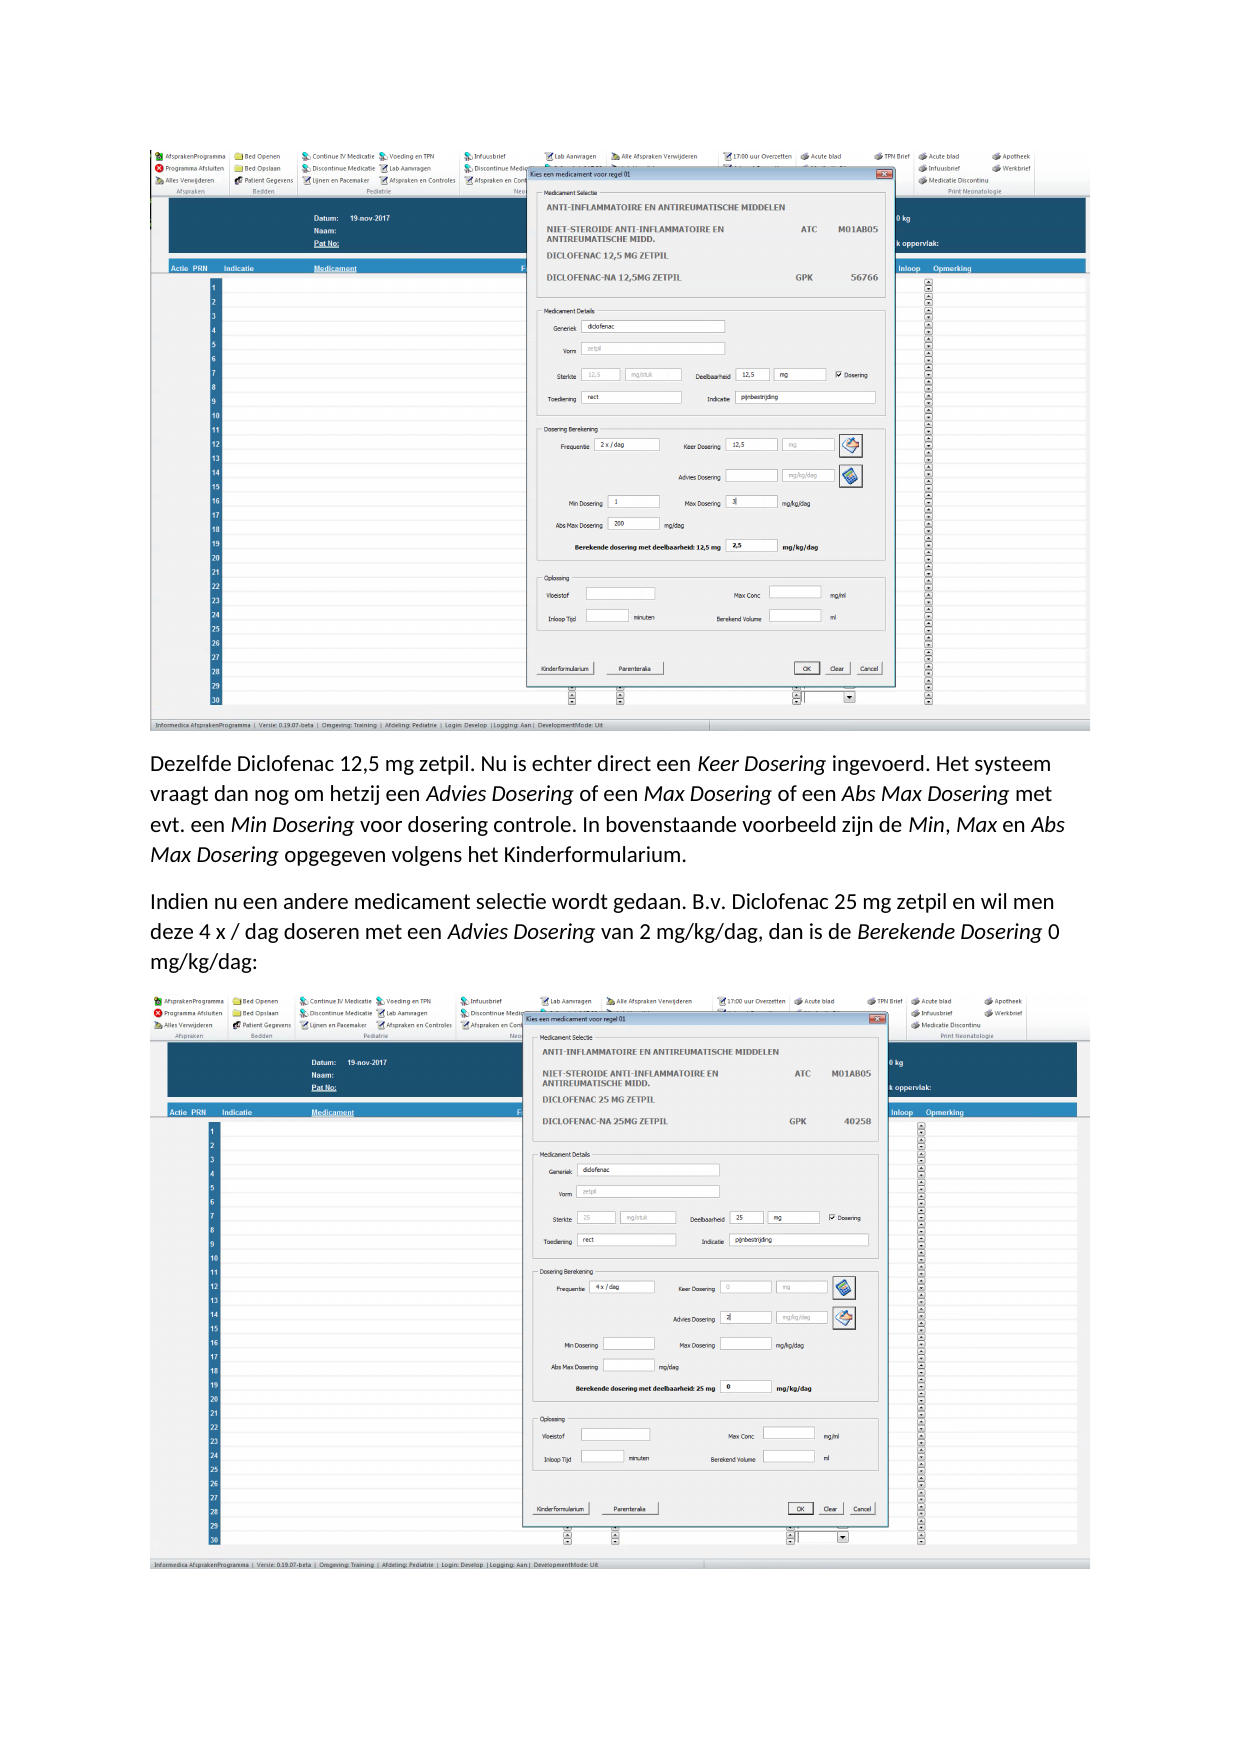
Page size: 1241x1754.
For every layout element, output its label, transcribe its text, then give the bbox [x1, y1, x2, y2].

text Dezelfde Diclofenac 12,5 mg zetpil. Nu is echter direct een Keer Dosering ingevoerd. Het systeem vraagt dan nog om hetzij een Advies Dosering of een Max Dosering of een Abs Max Dosering met evt. een Min Dosering voor dosering controle. In bovenstaande voorbeeld zijn de Min, Max en Abs Max Dosering opgegeven volgens het Kinderformularium. [150, 749, 1090, 868]
picture [150, 150, 1091, 731]
picture [150, 994, 1091, 1569]
text Indien nu een andere medicament selectie wordt gedaan. B.v. Diclofenac 25 mg zetpil en wil men deze 4 x / dag doseren met een Advies Dosering van 2 mg/kg/dag, dan is de Berekende Dosering 0 mg/kg/dag: [150, 887, 1090, 975]
